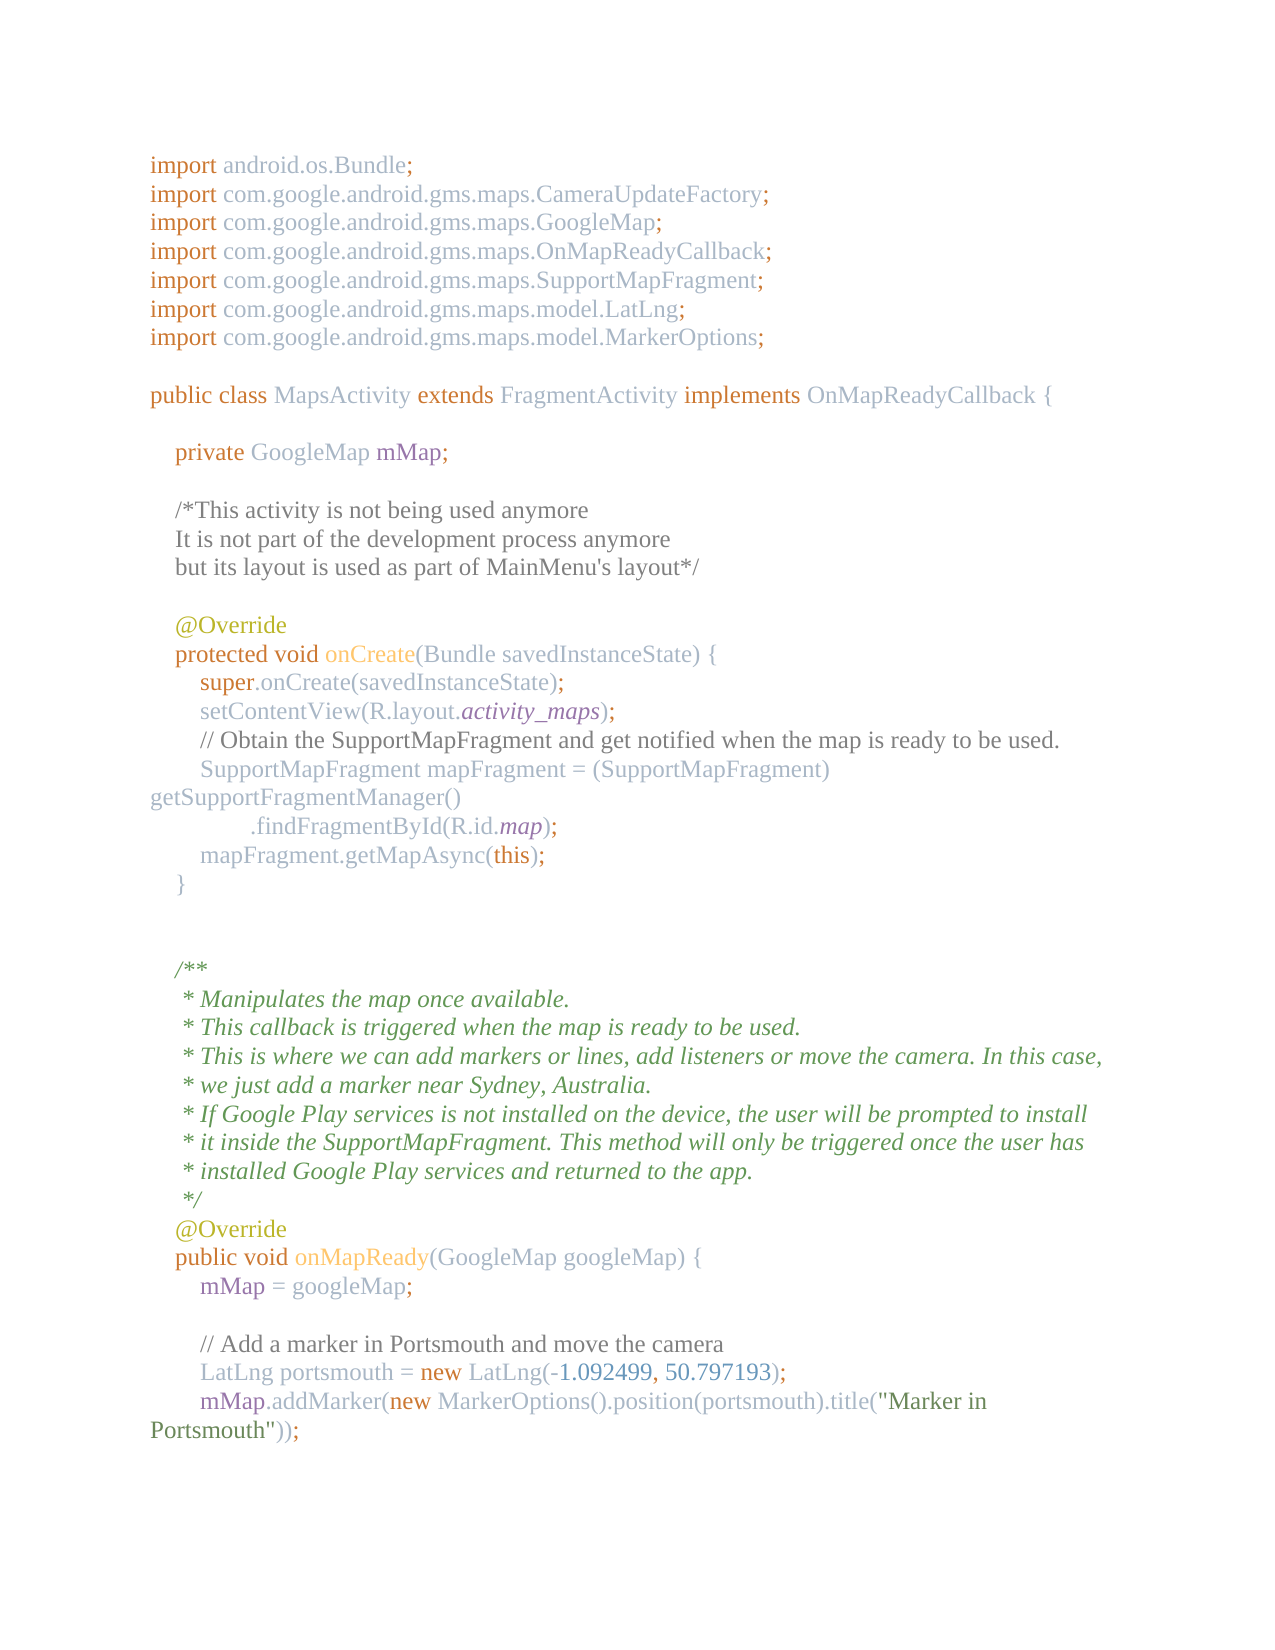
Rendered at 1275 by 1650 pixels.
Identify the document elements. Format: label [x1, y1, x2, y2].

text [150, 150, 1125, 1472]
